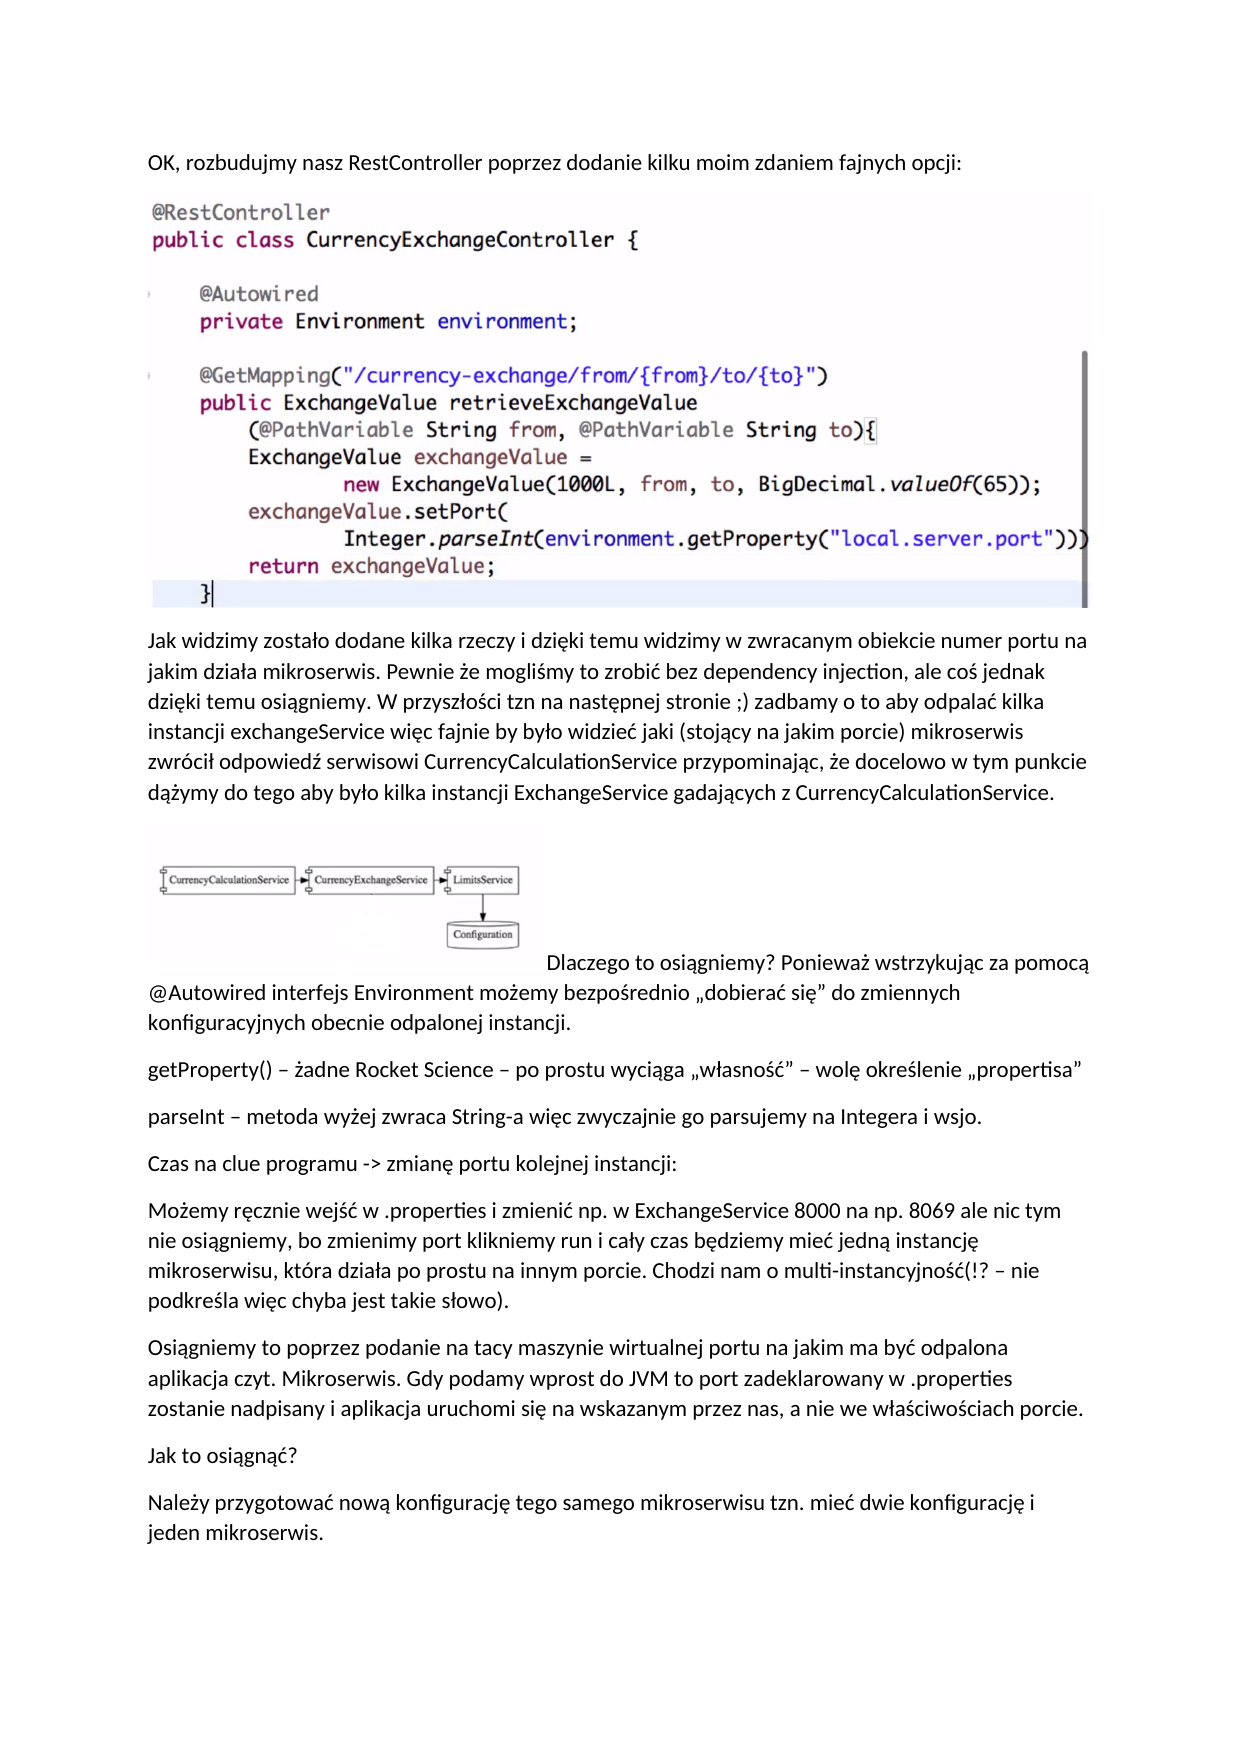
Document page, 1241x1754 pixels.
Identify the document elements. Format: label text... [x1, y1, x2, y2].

text Należy przygotować nową konfigurację tego samego mikroserwisu tzn. mieć dwie konfigurację i jeden mikroserwis. [148, 1488, 1093, 1546]
text getProperty() – żadne Rocket Science – po prostu wyciąga „własność” – wolę określenie „propertisa” [148, 1055, 1093, 1083]
text Czas na clue programu -> zmianę portu kolejnej instancji: [148, 1149, 1093, 1177]
text OK, rozbudujmy nasz RestController poprzez dodanie kilku moim zdaniem fajnych opcji: [148, 148, 1093, 176]
text Możemy ręcznie wejść w .properties i zmienić np. w ExchangeService 8000 na np. 8069 ale nic tym nie osiągniemy, bo zmienimy port klikniemy run i cały czas będziemy mieć jedną instancję mikroserwisu, która działa po prostu na innym porcie. Chodzi nam o multi-instancyjność(!? – nie podkreśla więc chyba jest takie słowo). [148, 1196, 1093, 1315]
picture [147, 824, 547, 971]
text parseInt – metoda wyżej zwraca String-a więc zwyczajnie go parsujemy na Integera i wsjo. [148, 1102, 1093, 1130]
picture [147, 194, 1093, 608]
text Jak to osiągnąć? [148, 1441, 1093, 1469]
text Jak widzimy zostało dodane kilka rzeczy i dzięki temu widzimy w zwracanym obiekcie numer portu na jakim działa mikroserwis. Pewnie że mogliśmy to zrobić bez dependency injection, ale coś jednak dzięki temu osiągniemy. W przyszłości tzn na następnej stronie ;) zadbamy o to aby odpalać kilka instancji exchangeService więc fajnie by było widzieć jaki (stojący na jakim porcie) mikroserwis zwrócił odpowiedź serwisowi CurrencyCalculationService przypominając, że docelowo w tym punkcie dążymy do tego aby było kilka instancji ExchangeService gadających z CurrencyCalculationService. [148, 627, 1093, 806]
text Osiągniemy to poprzez podanie na tacy maszynie wirtualnej portu na jakim ma być odpalona aplikacja czyt. Mikroserwis. Gdy podamy wprost do JVM to port zadeklarowany w .properties zostanie nadpisany i aplikacja uruchomi się na wskazanym przez nas, a nie we właściwościach porcie. [148, 1333, 1093, 1422]
